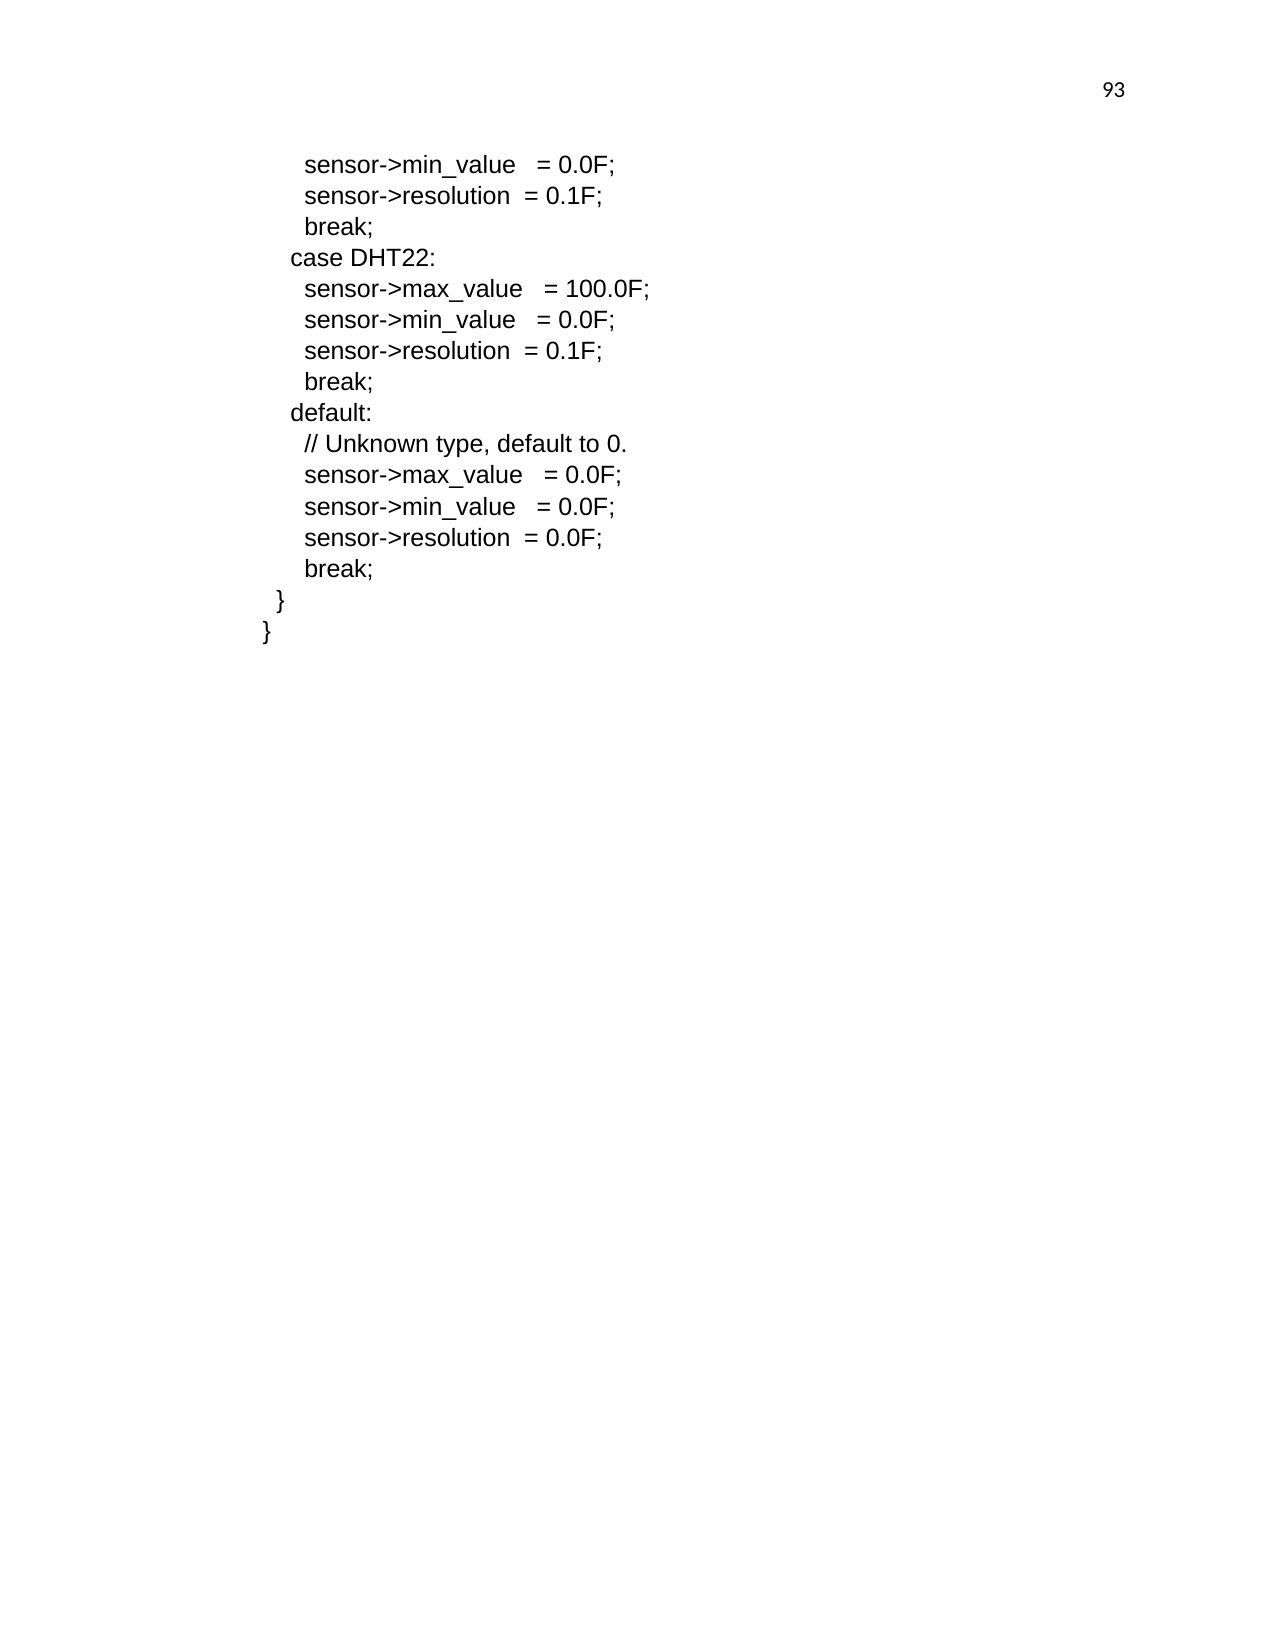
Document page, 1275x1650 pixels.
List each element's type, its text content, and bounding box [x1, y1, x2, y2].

text break; [262, 212, 1125, 241]
text default: [262, 398, 1125, 427]
text } [262, 584, 1125, 613]
text case DHT22: [262, 243, 1125, 272]
text } [262, 616, 1125, 644]
text // Unknown type, default to 0. [262, 429, 1125, 458]
text sensor->min_value = 0.0F; [262, 305, 1125, 334]
text break; [262, 553, 1125, 582]
text sensor->min_value = 0.0F; [262, 150, 1125, 179]
text sensor->resolution = 0.1F; [262, 181, 1125, 210]
text sensor->min_value = 0.0F; [262, 491, 1125, 520]
text sensor->resolution = 0.0F; [262, 522, 1125, 551]
text sensor->max_value = 0.0F; [262, 460, 1125, 489]
text sensor->resolution = 0.1F; [262, 336, 1125, 365]
text sensor->max_value = 100.0F; [262, 274, 1125, 303]
text break; [262, 367, 1125, 396]
